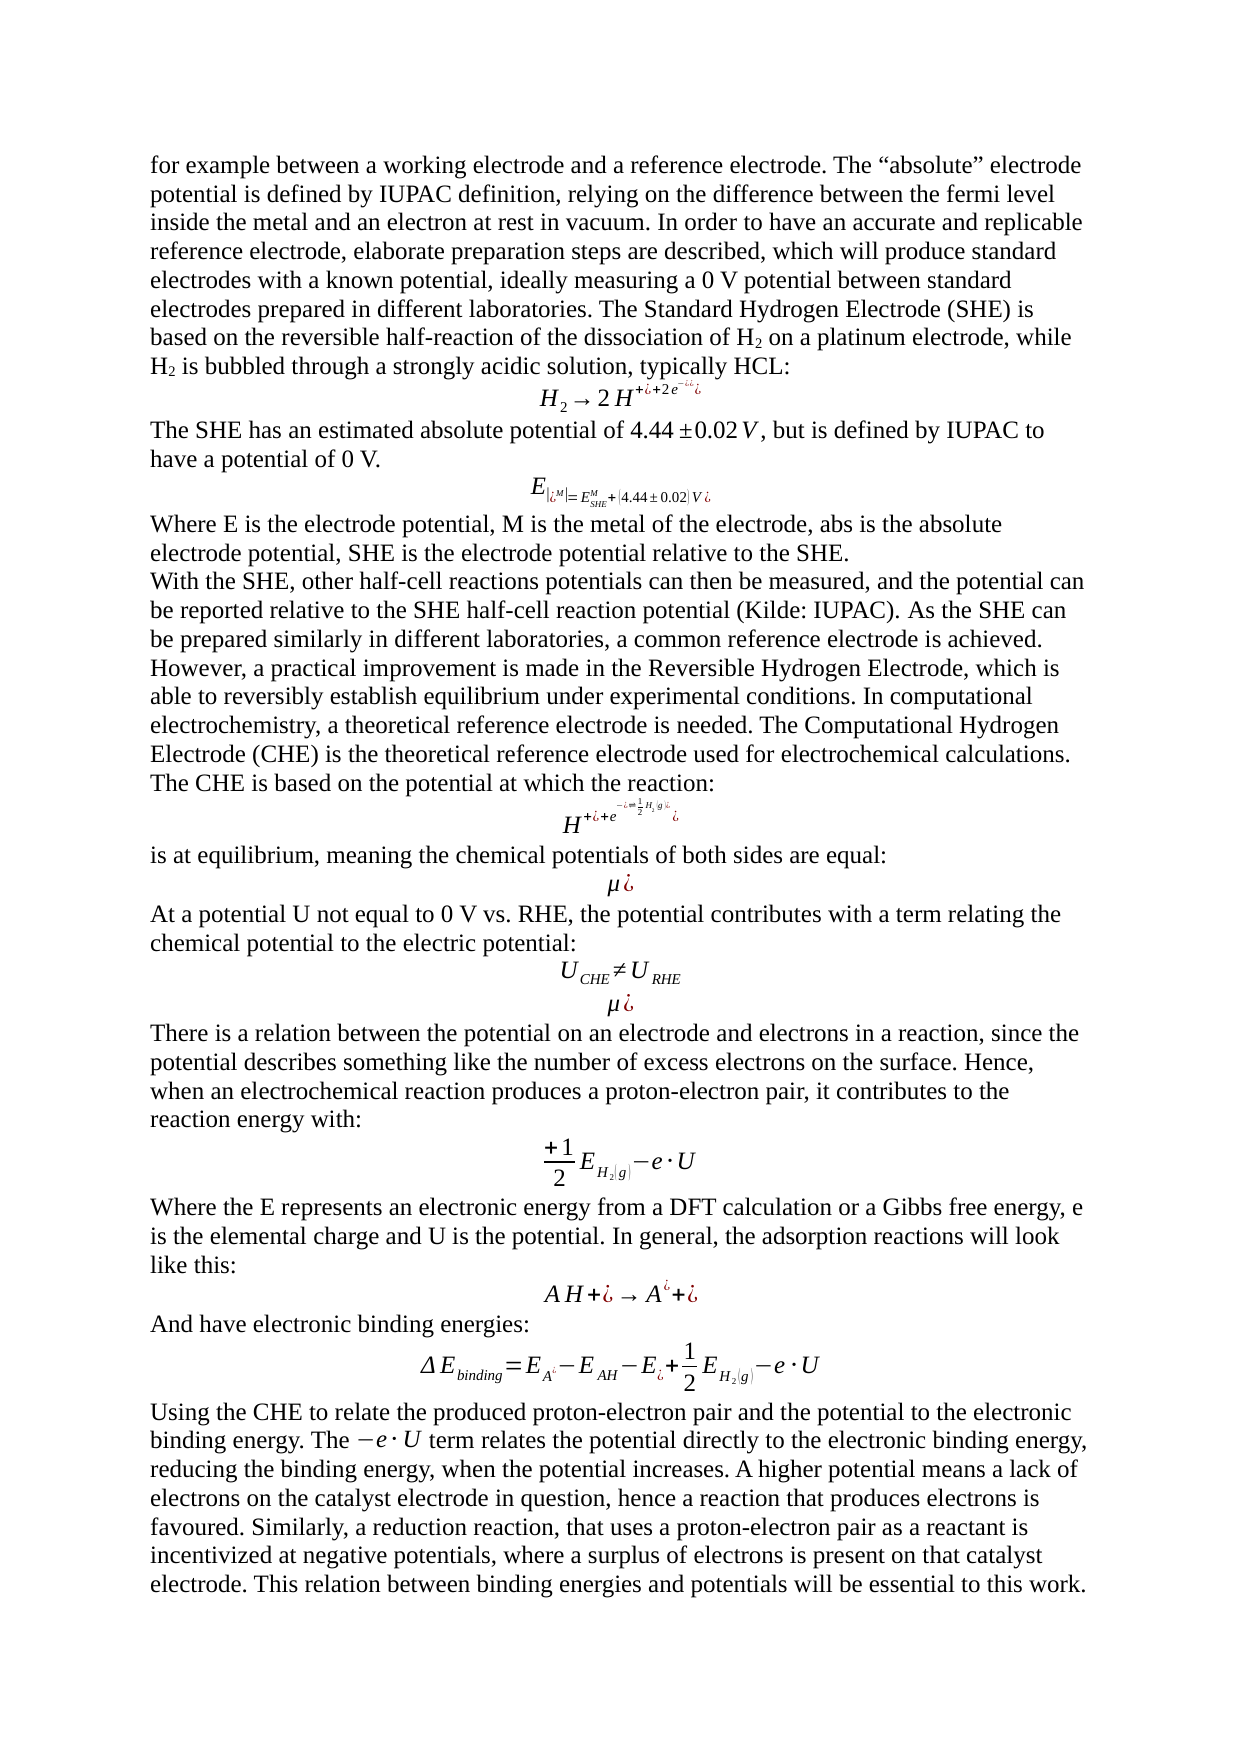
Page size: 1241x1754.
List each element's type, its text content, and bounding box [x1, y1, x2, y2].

text The SHE has an estimated absolute potential of , but is defined by IUPAC to have a potential of 0 V. [150, 416, 1090, 473]
text At a potential U not equal to 0 V vs. RHE, the potential contributes with a term relating the chemical potential to the electric potential: [150, 899, 1090, 956]
text Where E is the electrode potential, M is the metal of the electrode, abs is the absolute electrode potential, SHE is the electrode potential relative to the SHE. [150, 509, 1090, 566]
text And have electronic binding energies: [150, 1309, 1090, 1338]
text Using the CHE to relate the produced proton-electron pair and the potential to the electronic binding energy. The term relates the potential directly to the electronic binding energy, reducing the binding energy, when the potential increases. A higher potential means a lack of electrons on the catalyst electrode in question, hence a reaction that produces electrons is favoured. Similarly, a reduction reaction, that uses a proton-electron pair as a reactant is incentivized at negative potentials, where a surplus of electrons is present on that catalyst electrode. This relation between binding energies and potentials will be essential to this work. [150, 1397, 1090, 1598]
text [150, 150, 1090, 380]
text Where the E represents an electronic energy from a DFT calculation or a Gibbs free energy, e is the elemental charge and U is the potential. In general, the adsorption reactions will look like this: [150, 1192, 1090, 1278]
text is at equilibrium, meaning the chemical potentials of both sides are equal: [150, 840, 1090, 868]
text There is a relation between the potential on an electrode and electrons in a reaction, since the potential describes something like the number of excess electrons on the surface. Hence, when an electrochemical reaction produces a proton-electron pair, it contributes to the reaction energy with: [150, 1018, 1090, 1133]
text With the SHE, other half-cell reactions potentials can then be measured, and the potential can be reported relative to the SHE half-cell reaction potential (Kilde: IUPAC). As the SHE can be prepared similarly in different laboratories, a common reference electrode is achieved. However, a practical improvement is made in the Reversible Hydrogen Electrode, which is able to reversibly establish equilibrium under experimental conditions. In computational electrochemistry, a theoretical reference electrode is needed. The Computational Hydrogen Electrode (CHE) is the theoretical reference electrode used for electrochemical calculations. The CHE is based on the potential at which the reaction: [150, 566, 1090, 796]
